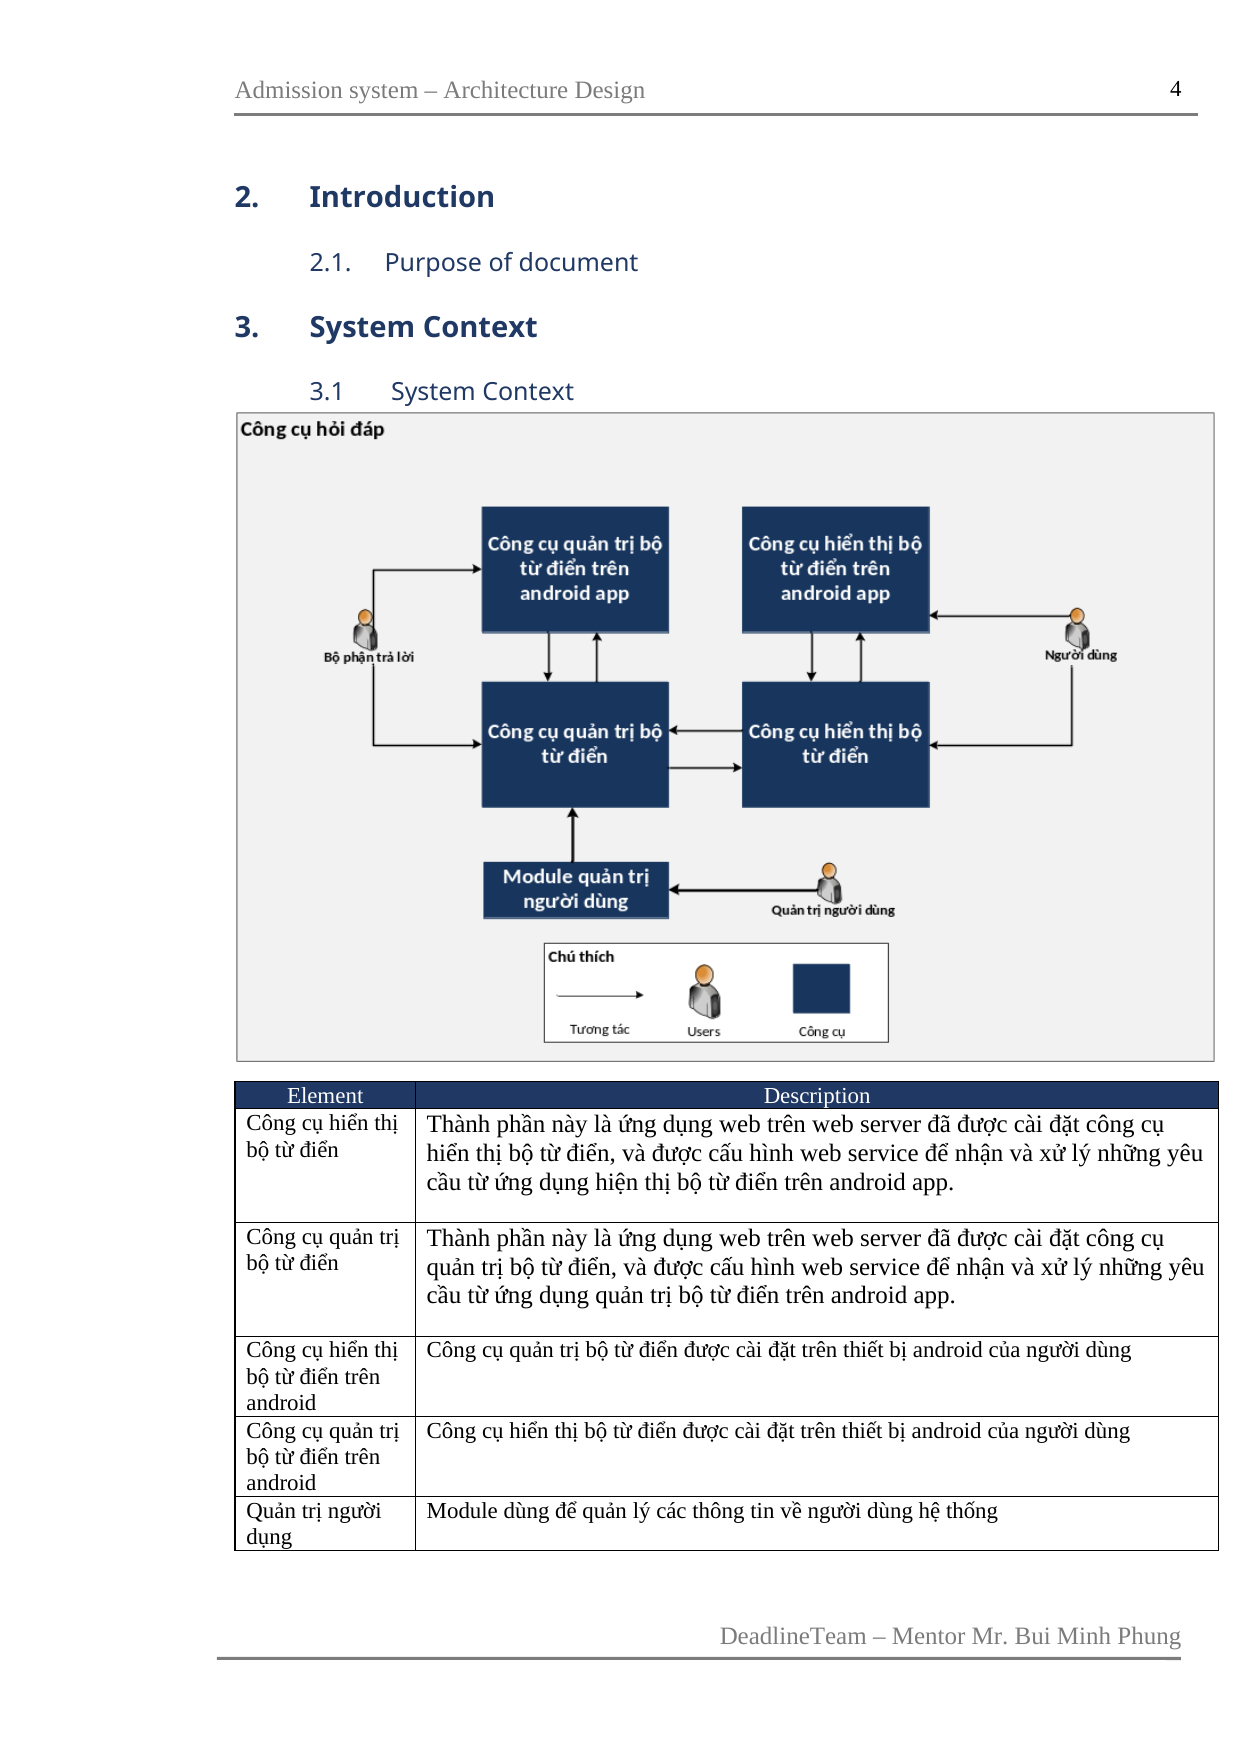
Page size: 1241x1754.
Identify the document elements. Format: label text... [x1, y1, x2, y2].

table_cell Quản trị người dụng [236, 1497, 415, 1549]
table_cell Công cụ quản trị bộ từ điển [236, 1223, 415, 1336]
table_header Element [236, 1082, 415, 1108]
table_cell Module dùng để quản lý các thông tin về người dùng hệ thống [416, 1497, 1218, 1549]
table_cell Công cụ hiển thị bộ từ điển trên android [236, 1337, 415, 1416]
table_cell Công cụ hiển thị bộ từ điển [236, 1109, 415, 1222]
subtitle System Context [234, 306, 1181, 346]
table_header Description [416, 1082, 1218, 1108]
subtitle System Context [309, 374, 1181, 408]
table_cell Công cụ hiển thị bộ từ điển được cài đặt trên thiết bị android của người dùng [416, 1417, 1218, 1496]
table_cell Thành phần này là ứng dụng web trên web server đã được cài đặt công cụ quản trị bộ từ điển, và được cấu hình web service để nhận và xử lý những yêu cầu từ ứng dụng quản trị bộ từ điển trên android app. [416, 1223, 1218, 1336]
table_cell Công cụ quản trị bộ từ điển trên android [236, 1417, 415, 1496]
table_cell Thành phần này là ứng dụng web trên web server đã được cài đặt công cụ hiển thị bộ từ điển, và được cấu hình web service để nhận và xử lý những yêu cầu từ ứng dụng hiện thị bộ từ điển trên android app. [416, 1109, 1218, 1222]
subtitle Purpose of document [309, 244, 1181, 278]
table_cell Công cụ quản trị bộ từ điển được cài đặt trên thiết bị android của người dùng [416, 1337, 1218, 1416]
subtitle Introduction [234, 176, 1181, 216]
